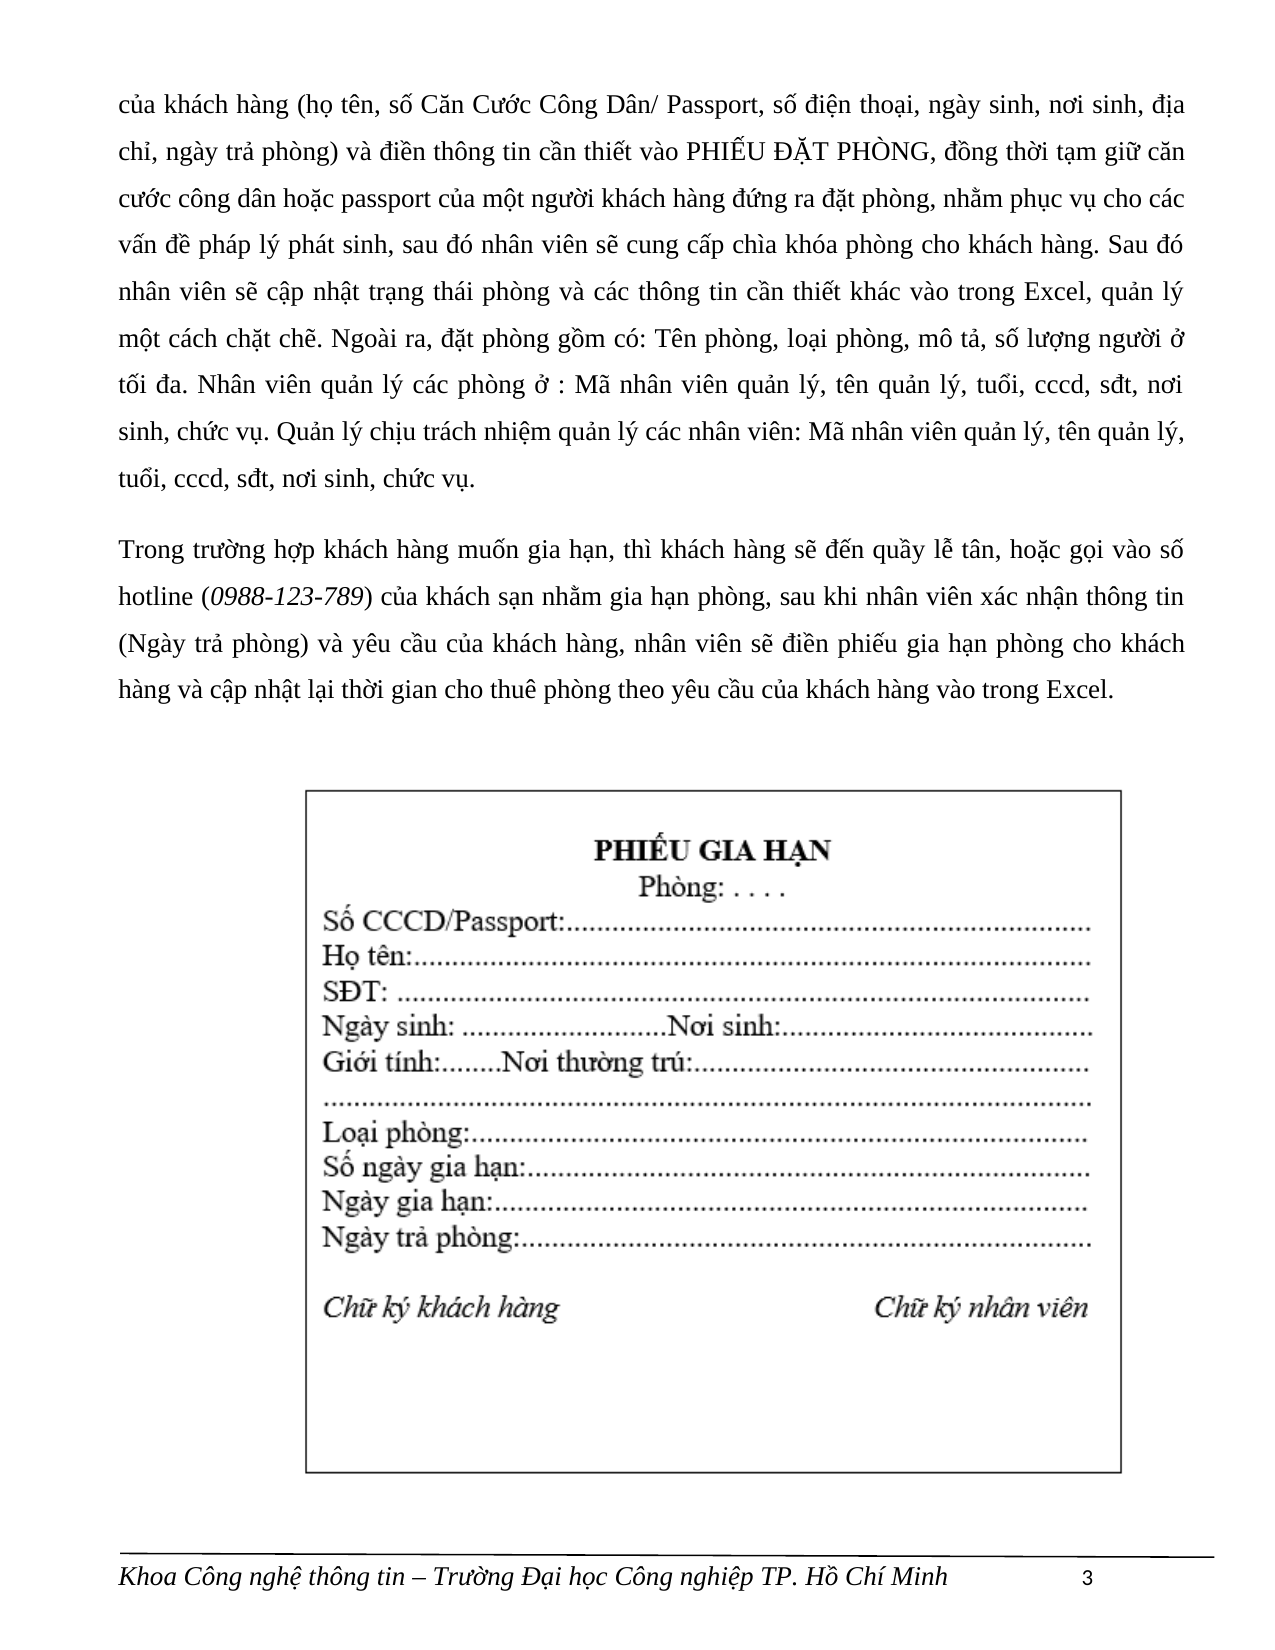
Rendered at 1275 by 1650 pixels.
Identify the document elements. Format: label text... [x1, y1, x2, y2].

picture [268, 745, 1144, 1516]
text Trong trường hợp khách hàng muốn gia hạn, thì khách hàng sẽ đến quầy lễ tân, hoặc gọi vào số hotline (0988-123-789) của khách sạn nhằm gia hạn phòng, sau khi nhân viên xác nhận thông tin (Ngày trả phòng) và yêu cầu của khách hàng, nhân viên sẽ điền phiếu gia hạn phòng cho khách hàng và cập nhật lại thời gian cho thuê phòng theo yêu cầu của khách hàng vào trong Excel. [118, 534, 1186, 705]
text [118, 89, 1186, 493]
